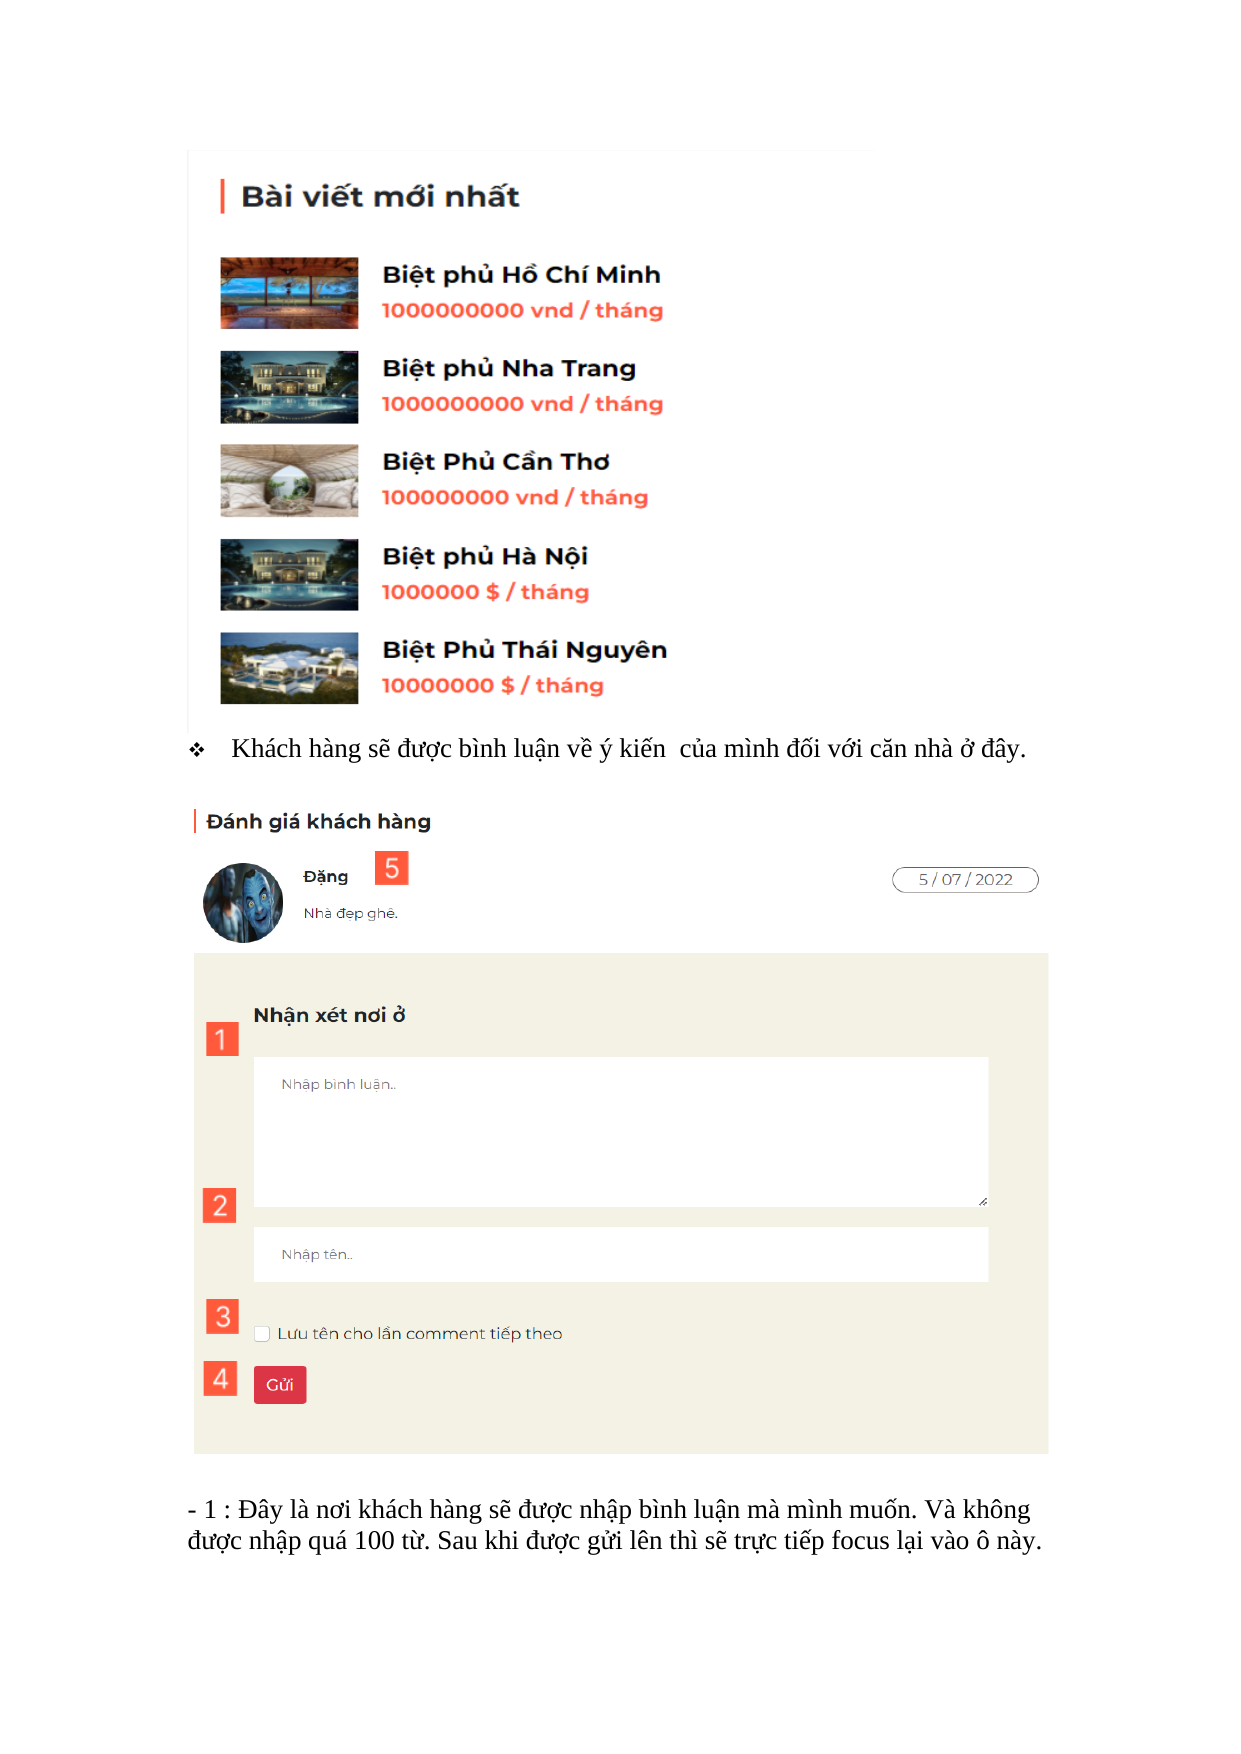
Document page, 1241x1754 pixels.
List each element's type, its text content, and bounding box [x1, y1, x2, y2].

picture [187, 801, 1052, 1462]
list Khách hàng sẽ được bình luận về ý kiến của mình đối với căn nhà ở đây. [187, 733, 1053, 764]
list - 1 : Đây là nơi khách hàng sẽ được nhập bình luận mà mình muốn. Và không được nhập quá 100 từ. Sau khi được gửi lên thì sẽ trực tiếp focus lại vào ô này. [187, 1493, 1053, 1555]
picture [187, 150, 874, 733]
